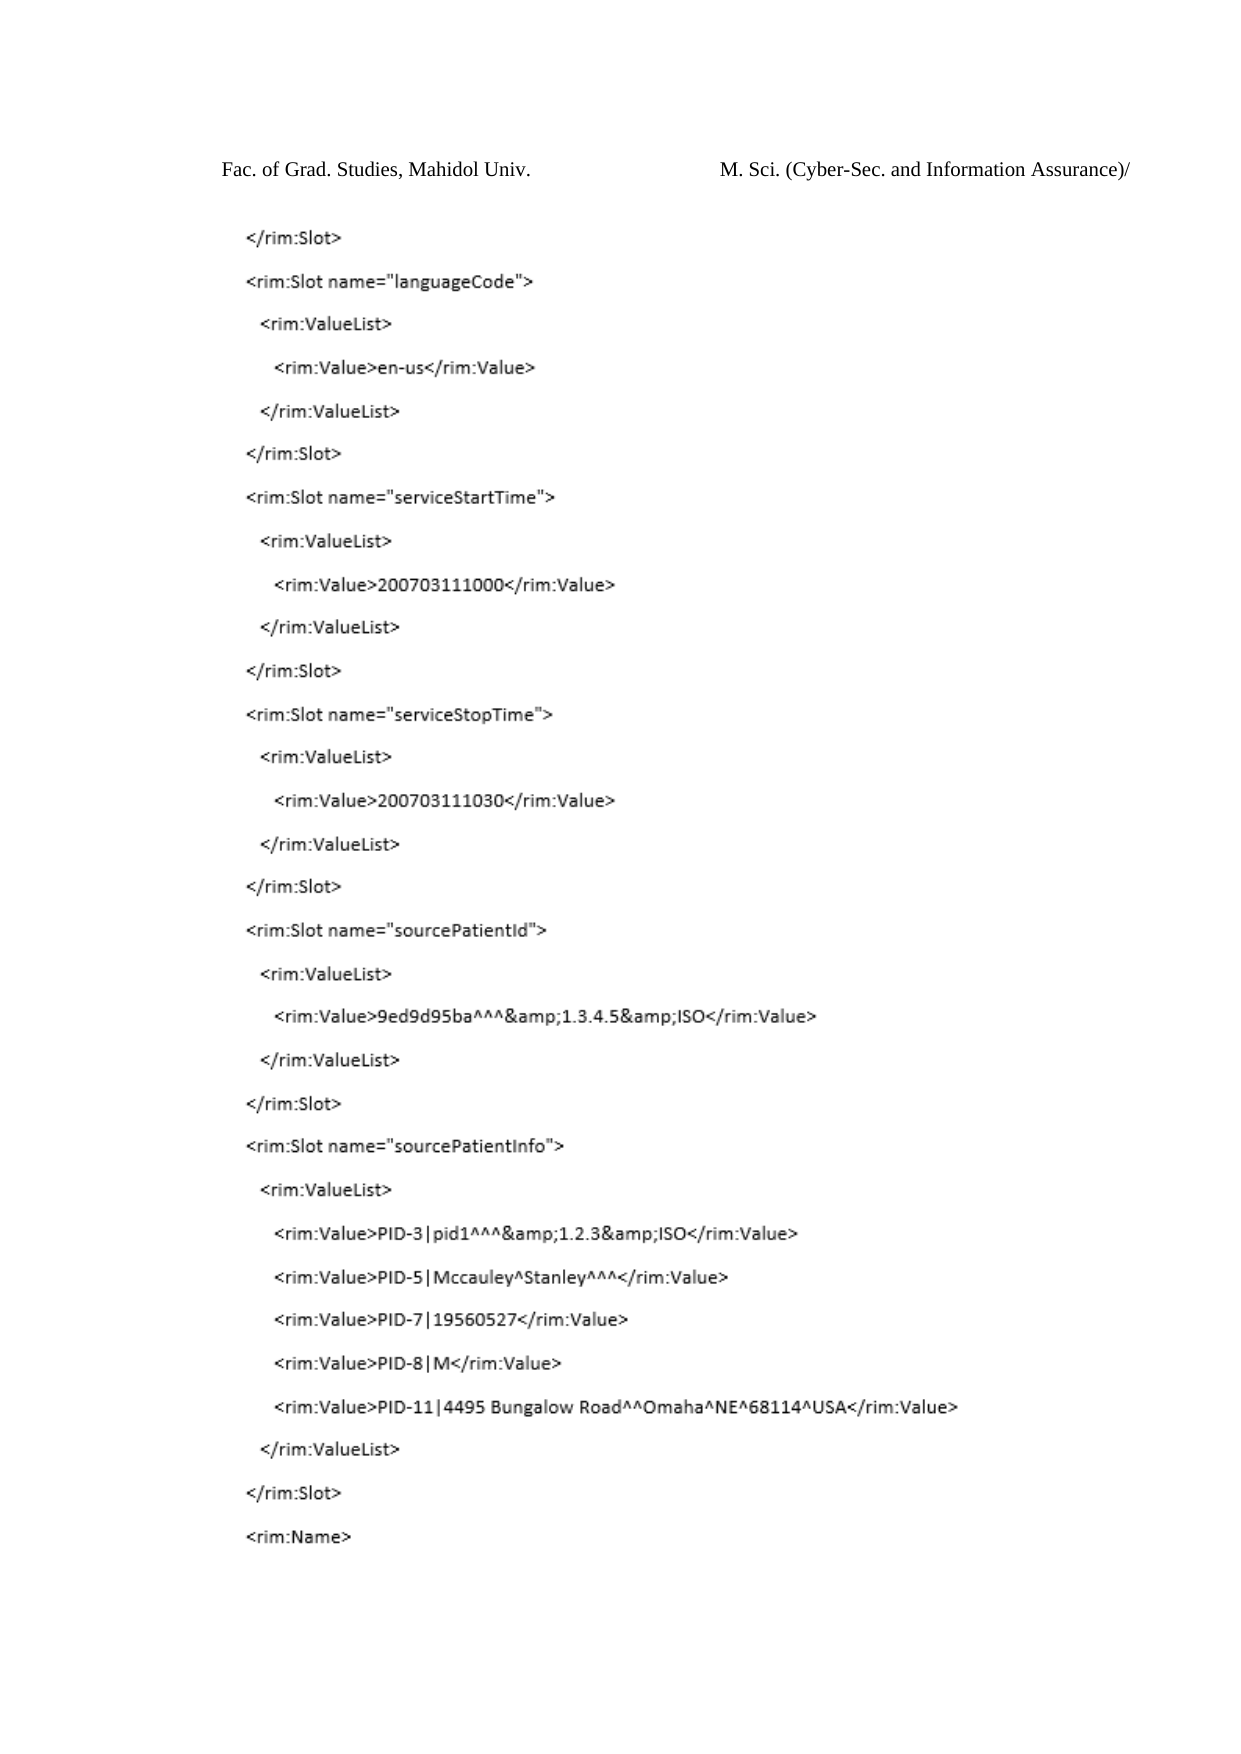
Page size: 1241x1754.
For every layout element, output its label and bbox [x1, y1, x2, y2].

picture [221, 221, 1061, 1559]
